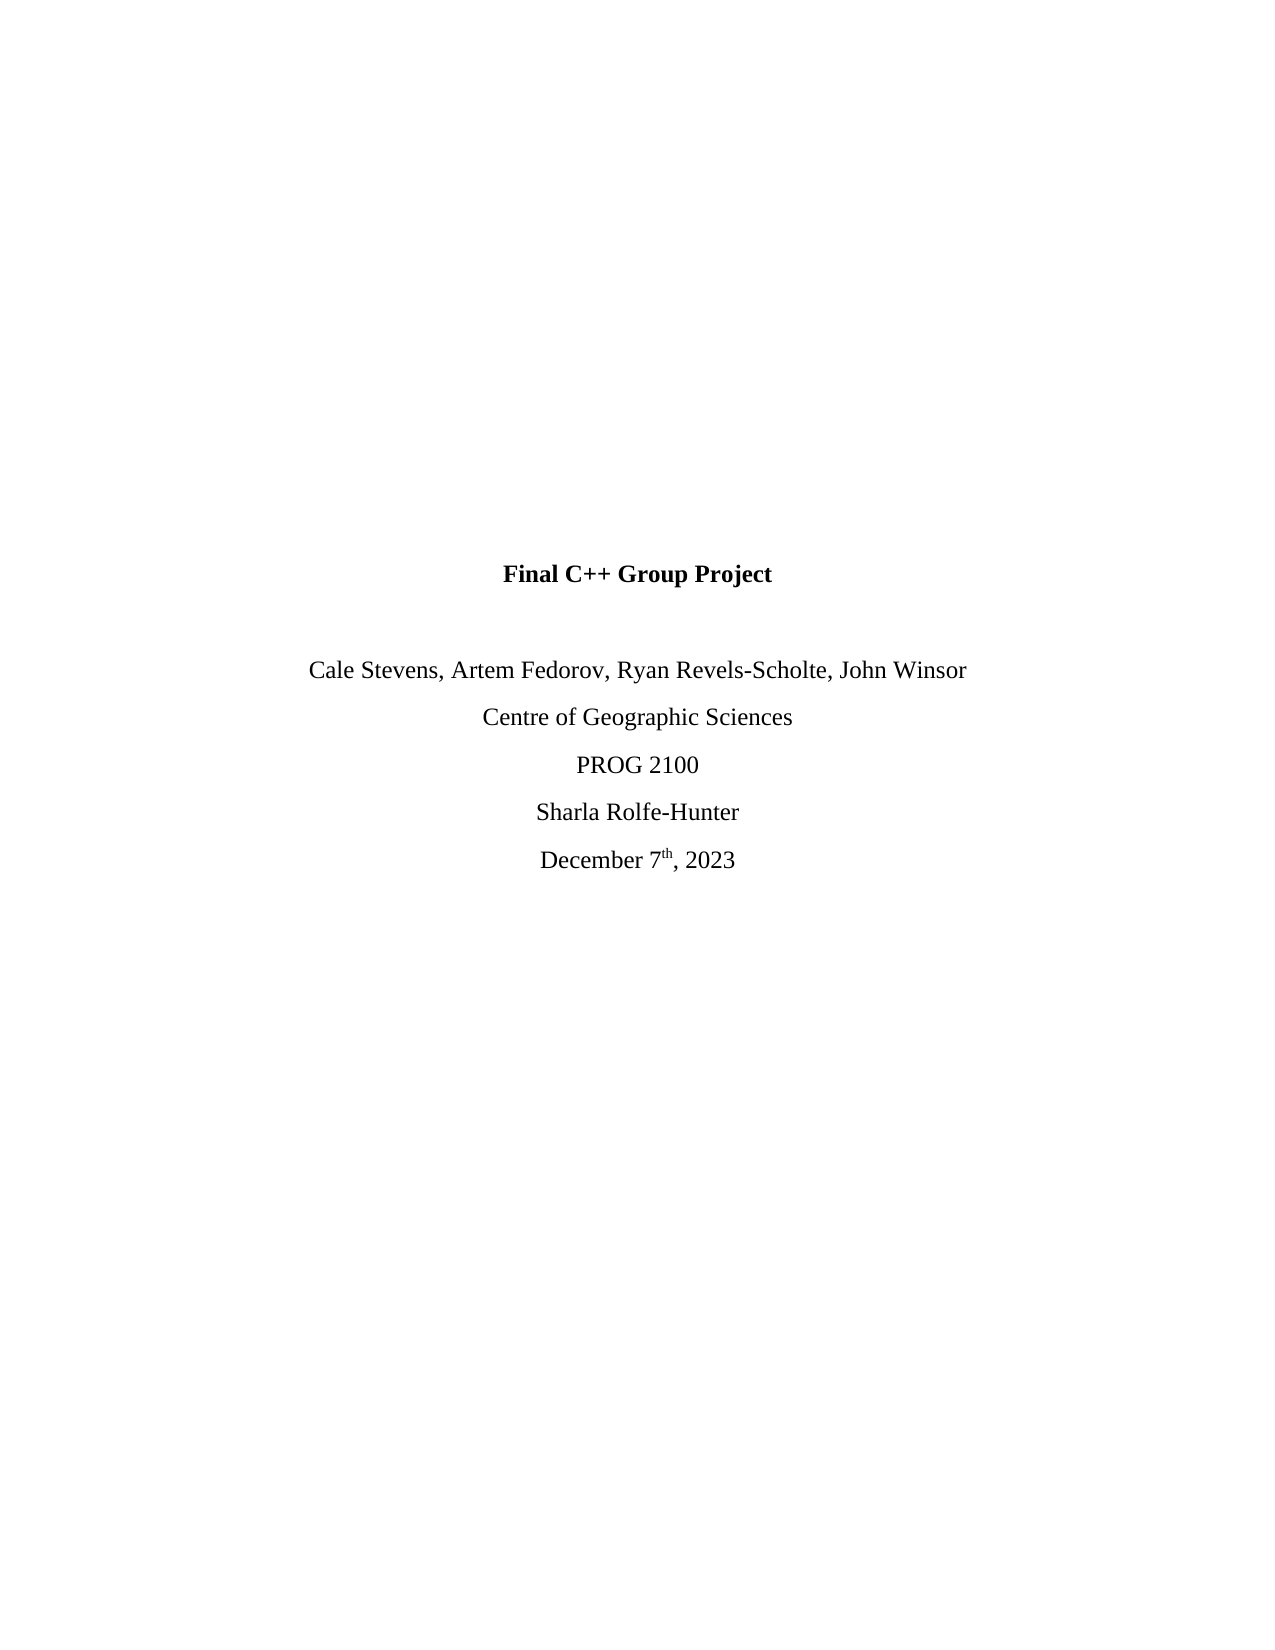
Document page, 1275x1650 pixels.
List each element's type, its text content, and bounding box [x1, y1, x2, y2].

text PROG 2100 [187, 750, 1087, 779]
text Sharla Rolfe-Hunter [187, 797, 1087, 826]
text Final C++ Group Project [187, 559, 1087, 588]
text Cale Stevens, Artem Fedorov, Ryan Revels-Scholte, John Winsor [187, 655, 1087, 683]
text Centre of Geographic Sciences [187, 702, 1087, 731]
text December 7th, 2023 [187, 845, 1087, 874]
